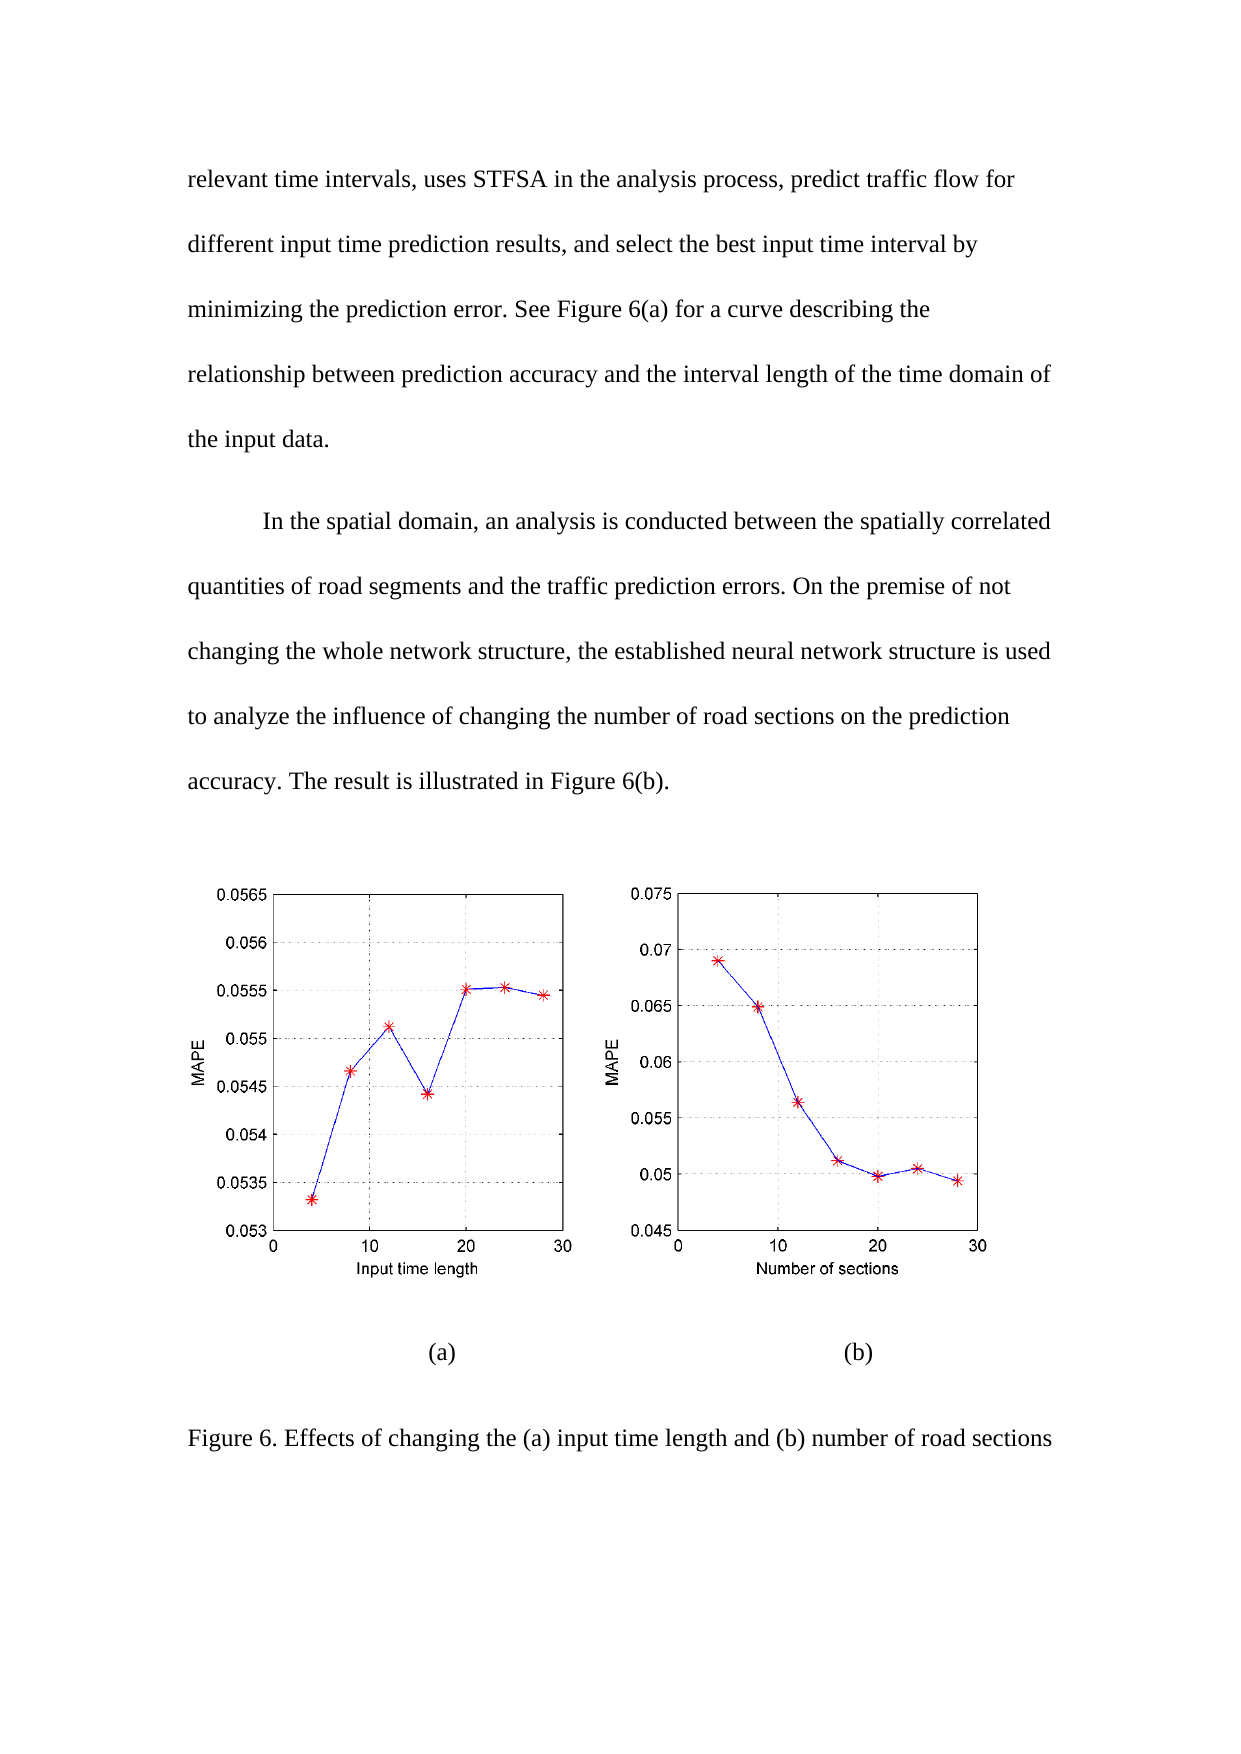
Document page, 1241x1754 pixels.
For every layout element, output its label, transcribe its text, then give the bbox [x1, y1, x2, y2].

list (b) [428, 1335, 1053, 1367]
text In the spatial domain, an analysis is conducted between the spatially correlated quantities of road segments and the traffic prediction errors. On the premise of not changing the whole network structure, the established neural network structure is used to analyze the influence of changing the number of road sections on the prediction accuracy. The result is illustrated in Figure 6(b). [187, 504, 1053, 797]
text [187, 162, 1053, 454]
text Figure 6. Effects of changing the (a) input time length and (b) number of road sections [187, 1421, 1053, 1454]
picture [187, 862, 1017, 1278]
